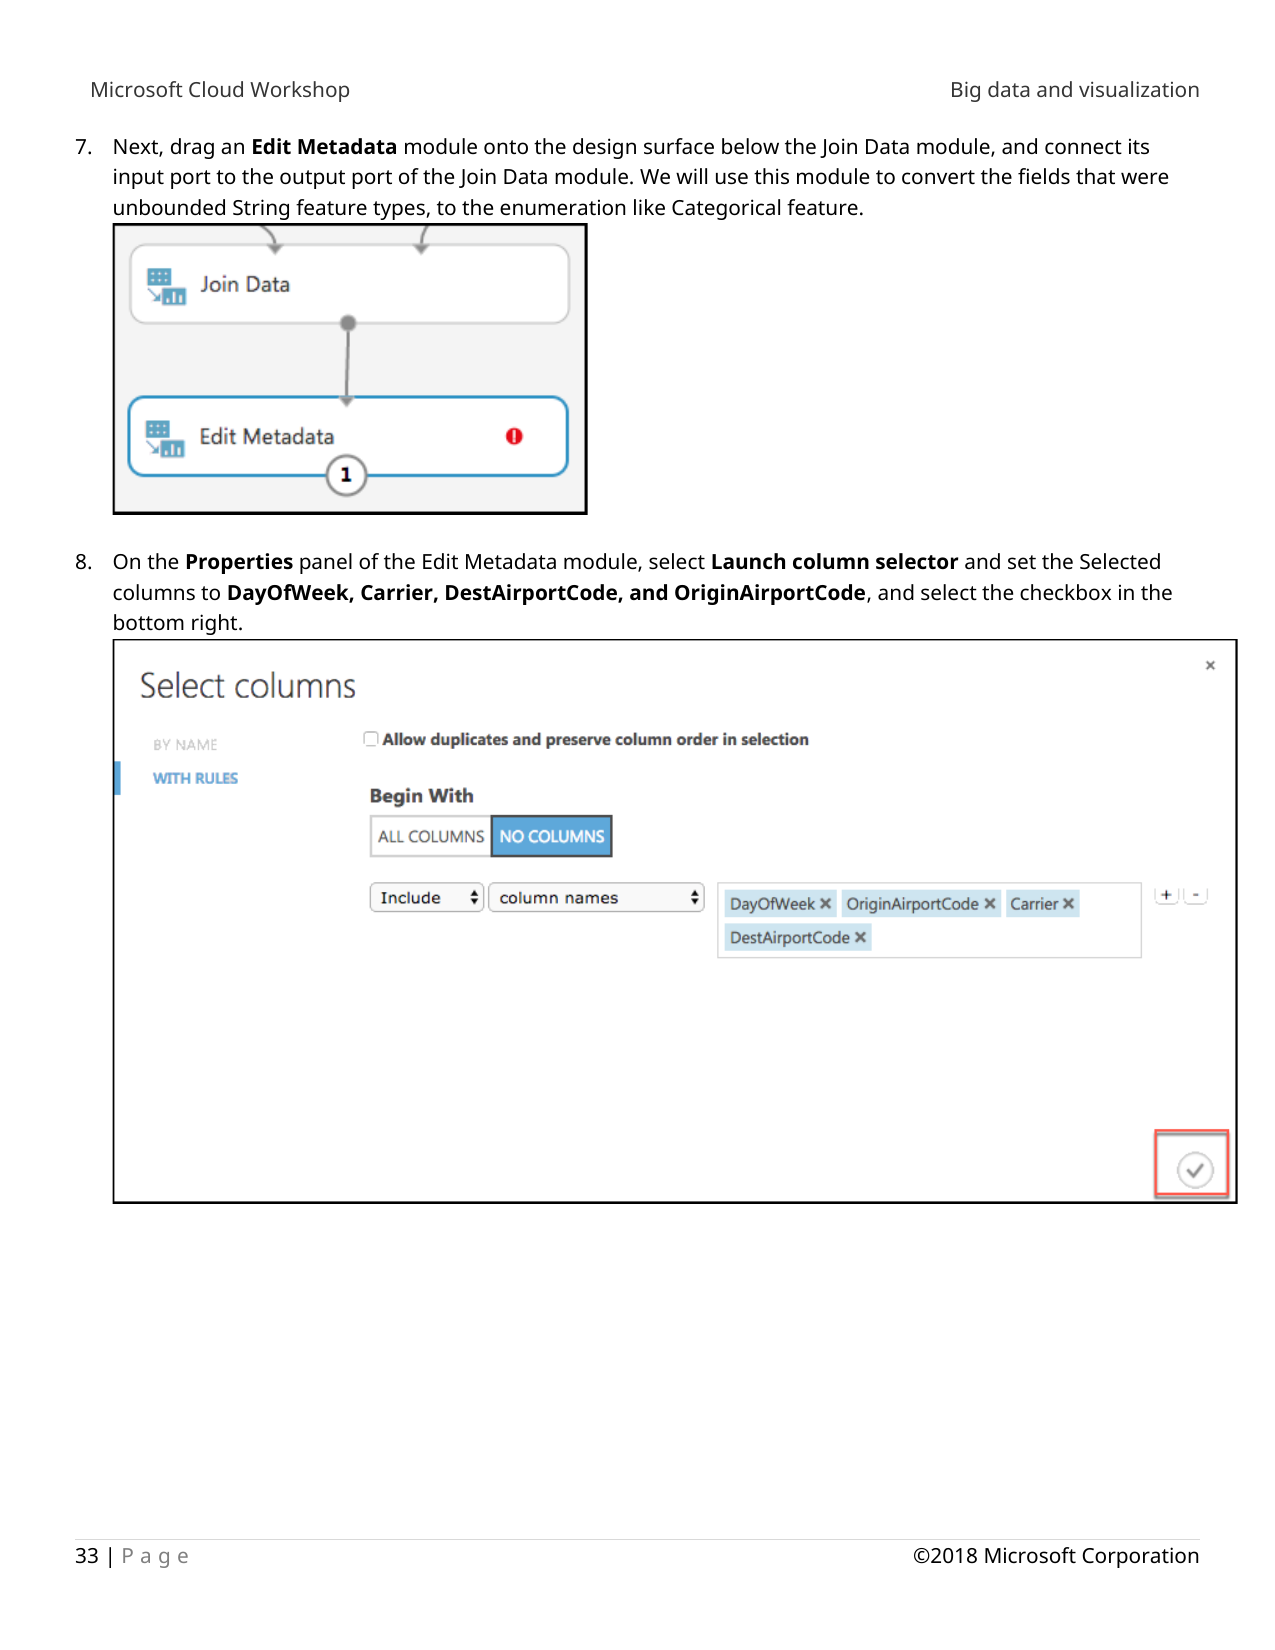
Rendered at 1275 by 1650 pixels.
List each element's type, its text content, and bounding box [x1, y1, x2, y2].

picture [112, 639, 1238, 1204]
picture [112, 223, 588, 515]
list Next, drag an Edit Metadata module onto the design surface below the Join Data module, and connect its input port to the output port of the Join Data module. We will use this module to convert the fields that were unbounded String feature types, to the enumeration like Categorical feature. [75, 132, 1200, 222]
